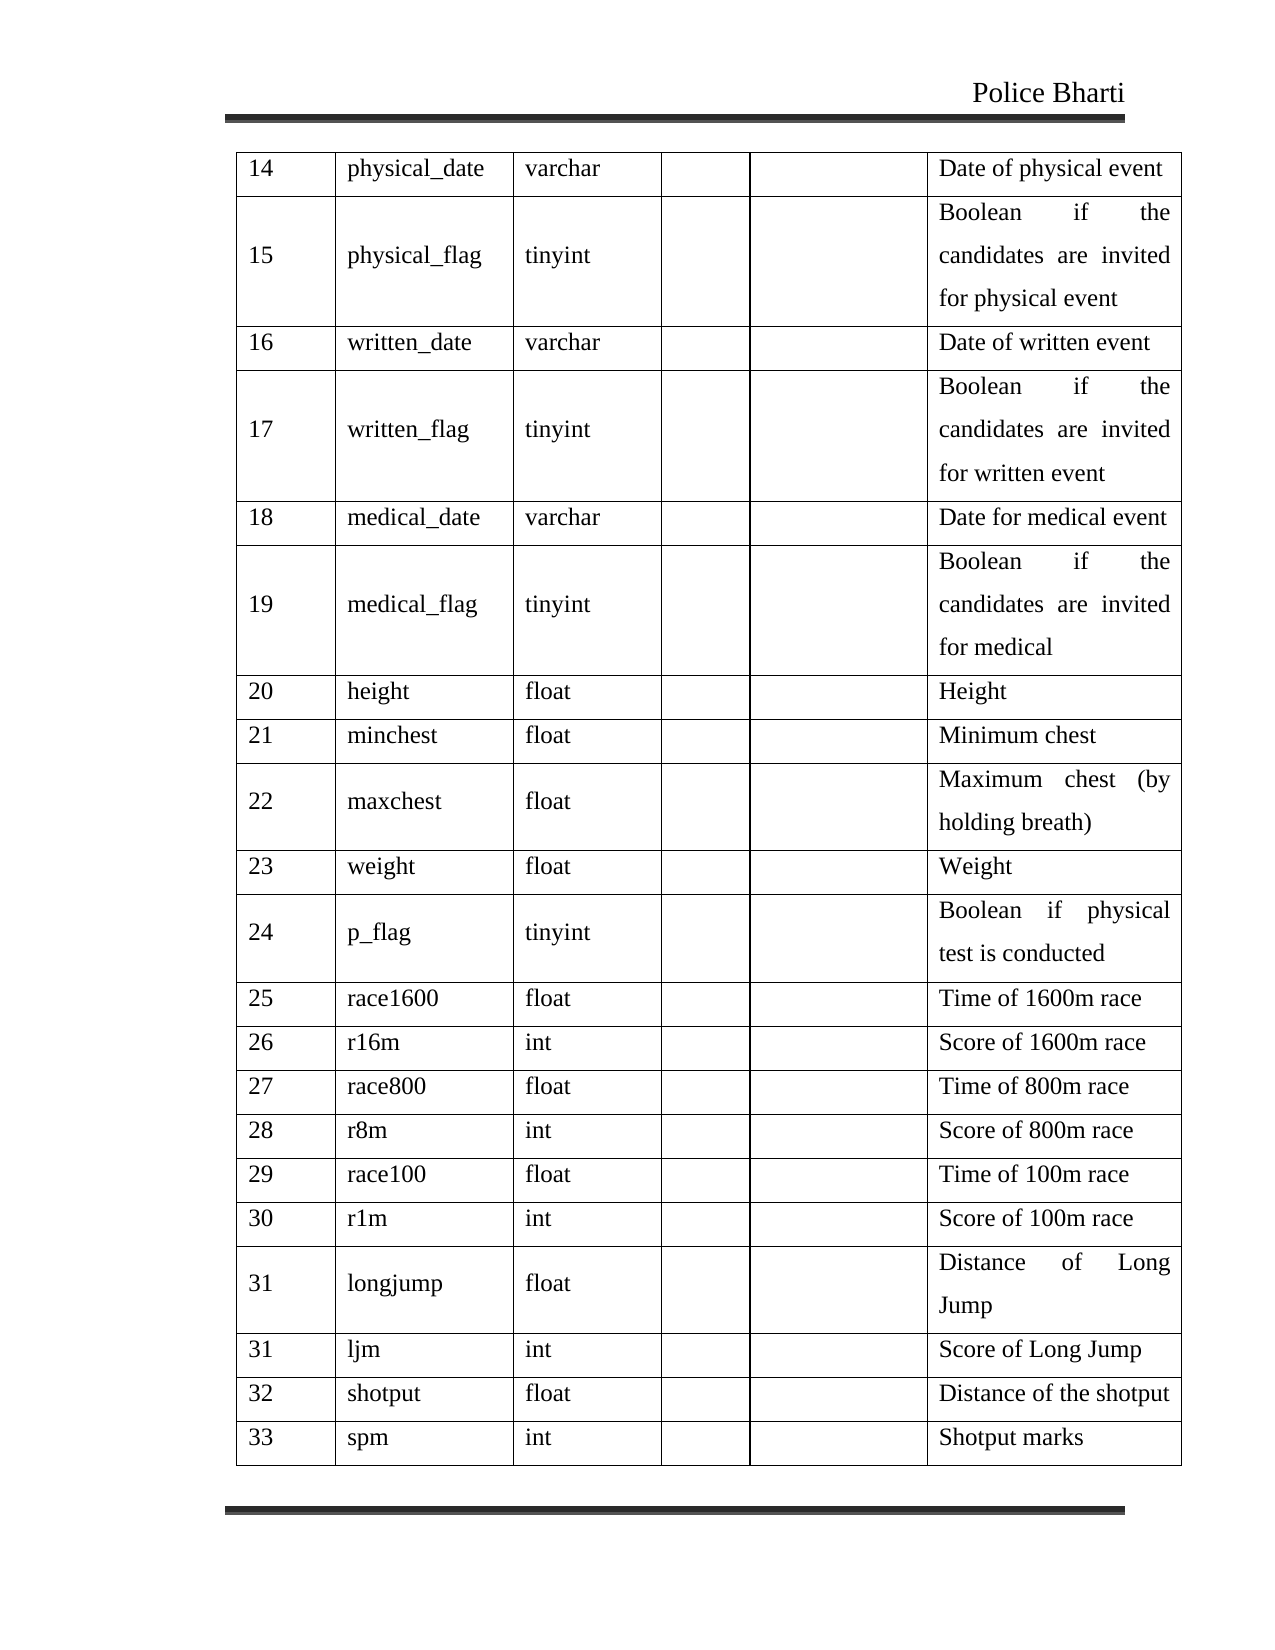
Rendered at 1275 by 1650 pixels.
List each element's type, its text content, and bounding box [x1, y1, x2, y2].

table_cell [751, 502, 927, 545]
table_cell 19 [237, 546, 335, 675]
table_cell physical_flag [336, 197, 513, 326]
table_cell float [514, 1247, 661, 1333]
table_cell height [336, 676, 513, 719]
table_cell 18 [237, 502, 335, 545]
table_cell minchest [336, 720, 513, 763]
table_cell Time of 1600m race [928, 983, 1181, 1026]
table_cell varchar [514, 327, 661, 370]
table_cell [751, 327, 927, 370]
table_cell written_flag [336, 371, 513, 501]
table_cell [751, 1115, 927, 1158]
table_cell [751, 1422, 927, 1465]
table_cell [662, 1159, 749, 1202]
table_cell medical_flag [336, 546, 513, 675]
table_cell 31 [237, 1247, 335, 1333]
table_cell 33 [237, 1422, 335, 1465]
table_cell [662, 983, 749, 1026]
table_cell spm [336, 1422, 513, 1465]
table_cell float [514, 676, 661, 719]
table_cell 28 [237, 1115, 335, 1158]
table_cell [751, 1334, 927, 1377]
table_cell [751, 1247, 927, 1333]
table_cell 23 [237, 851, 335, 894]
table_cell [662, 502, 749, 545]
table_cell [662, 851, 749, 894]
table_cell [751, 371, 927, 501]
table_cell r8m [336, 1115, 513, 1158]
table_cell [662, 1203, 749, 1246]
table_cell [662, 1378, 749, 1421]
table_cell [751, 895, 927, 982]
table_cell int [514, 1334, 661, 1377]
table_cell [662, 1071, 749, 1114]
table_cell 25 [237, 983, 335, 1026]
table_cell 15 [237, 197, 335, 326]
table_cell float [514, 983, 661, 1026]
table_cell Time of 100m race [928, 1159, 1181, 1202]
table_cell float [514, 720, 661, 763]
table_cell Score of 1600m race [928, 1027, 1181, 1070]
table_cell r1m [336, 1203, 513, 1246]
table_cell maxchest [336, 764, 513, 850]
table_cell varchar [514, 502, 661, 545]
table_cell [662, 1115, 749, 1158]
table_cell [751, 720, 927, 763]
table_cell [751, 1071, 927, 1114]
table_cell Shotput marks [928, 1422, 1181, 1465]
table_cell float [514, 1378, 661, 1421]
table_cell 16 [237, 327, 335, 370]
table_cell Distance of the shotput [928, 1378, 1181, 1421]
table_cell 26 [237, 1027, 335, 1070]
table_cell [662, 895, 749, 982]
table_cell float [514, 1159, 661, 1202]
table_cell [751, 153, 927, 196]
table_cell [751, 676, 927, 719]
table_cell int [514, 1203, 661, 1246]
table_cell [751, 983, 927, 1026]
table_cell Score of Long Jump [928, 1334, 1181, 1377]
table_cell physical_date [336, 153, 513, 196]
table_cell [751, 764, 927, 850]
table_cell Weight [928, 851, 1181, 894]
table_cell Maximum chest (by holding breath) [928, 764, 1181, 850]
table_cell 22 [237, 764, 335, 850]
table_cell [662, 546, 749, 675]
table_cell 29 [237, 1159, 335, 1202]
table_cell [662, 1422, 749, 1465]
table_cell 30 [237, 1203, 335, 1246]
table_cell Boolean if the candidates are invited for written event [928, 371, 1181, 501]
table_cell 14 [237, 153, 335, 196]
table_cell float [514, 851, 661, 894]
table_cell int [514, 1422, 661, 1465]
table_cell tinyint [514, 546, 661, 675]
table_cell race100 [336, 1159, 513, 1202]
table_cell 24 [237, 895, 335, 982]
table_cell [662, 1247, 749, 1333]
table_cell written_date [336, 327, 513, 370]
table_cell [751, 1027, 927, 1070]
table_cell Distance of Long Jump [928, 1247, 1181, 1333]
table_cell tinyint [514, 197, 661, 326]
table_cell [662, 197, 749, 326]
table_cell shotput [336, 1378, 513, 1421]
table_cell int [514, 1115, 661, 1158]
table_cell Minimum chest [928, 720, 1181, 763]
table_cell longjump [336, 1247, 513, 1333]
table_cell [751, 1378, 927, 1421]
table_cell [662, 1334, 749, 1377]
table_cell r16m [336, 1027, 513, 1070]
table_cell float [514, 764, 661, 850]
table_cell Time of 800m race [928, 1071, 1181, 1114]
table_cell 32 [237, 1378, 335, 1421]
table_cell weight [336, 851, 513, 894]
table_cell Date of written event [928, 327, 1181, 370]
table_cell Score of 100m race [928, 1203, 1181, 1246]
table_cell Boolean if the candidates are invited for physical event [928, 197, 1181, 326]
table_cell Date for medical event [928, 502, 1181, 545]
table_cell [662, 327, 749, 370]
table_cell [662, 720, 749, 763]
table_cell float [514, 1071, 661, 1114]
table_cell 31 [237, 1334, 335, 1377]
table_cell int [514, 1027, 661, 1070]
table_cell [751, 1159, 927, 1202]
table_cell Score of 800m race [928, 1115, 1181, 1158]
table_cell [751, 851, 927, 894]
table_cell tinyint [514, 895, 661, 982]
table_cell race800 [336, 1071, 513, 1114]
table_cell ljm [336, 1334, 513, 1377]
table_cell [662, 676, 749, 719]
table_cell p_flag [336, 895, 513, 982]
table_cell [751, 1203, 927, 1246]
table_cell 27 [237, 1071, 335, 1114]
table_cell [662, 764, 749, 850]
table_cell Height [928, 676, 1181, 719]
table_cell 17 [237, 371, 335, 501]
table_cell race1600 [336, 983, 513, 1026]
table_cell varchar [514, 153, 661, 196]
table_cell Date of physical event [928, 153, 1181, 196]
table_cell [751, 197, 927, 326]
table_cell 20 [237, 676, 335, 719]
table_cell [751, 546, 927, 675]
table_cell [662, 1027, 749, 1070]
table_cell [662, 371, 749, 501]
table_cell medical_date [336, 502, 513, 545]
table_cell [662, 153, 749, 196]
table_cell Boolean if the candidates are invited for medical [928, 546, 1181, 675]
table_cell 21 [237, 720, 335, 763]
table_cell Boolean if physical test is conducted [928, 895, 1181, 982]
table_cell tinyint [514, 371, 661, 501]
